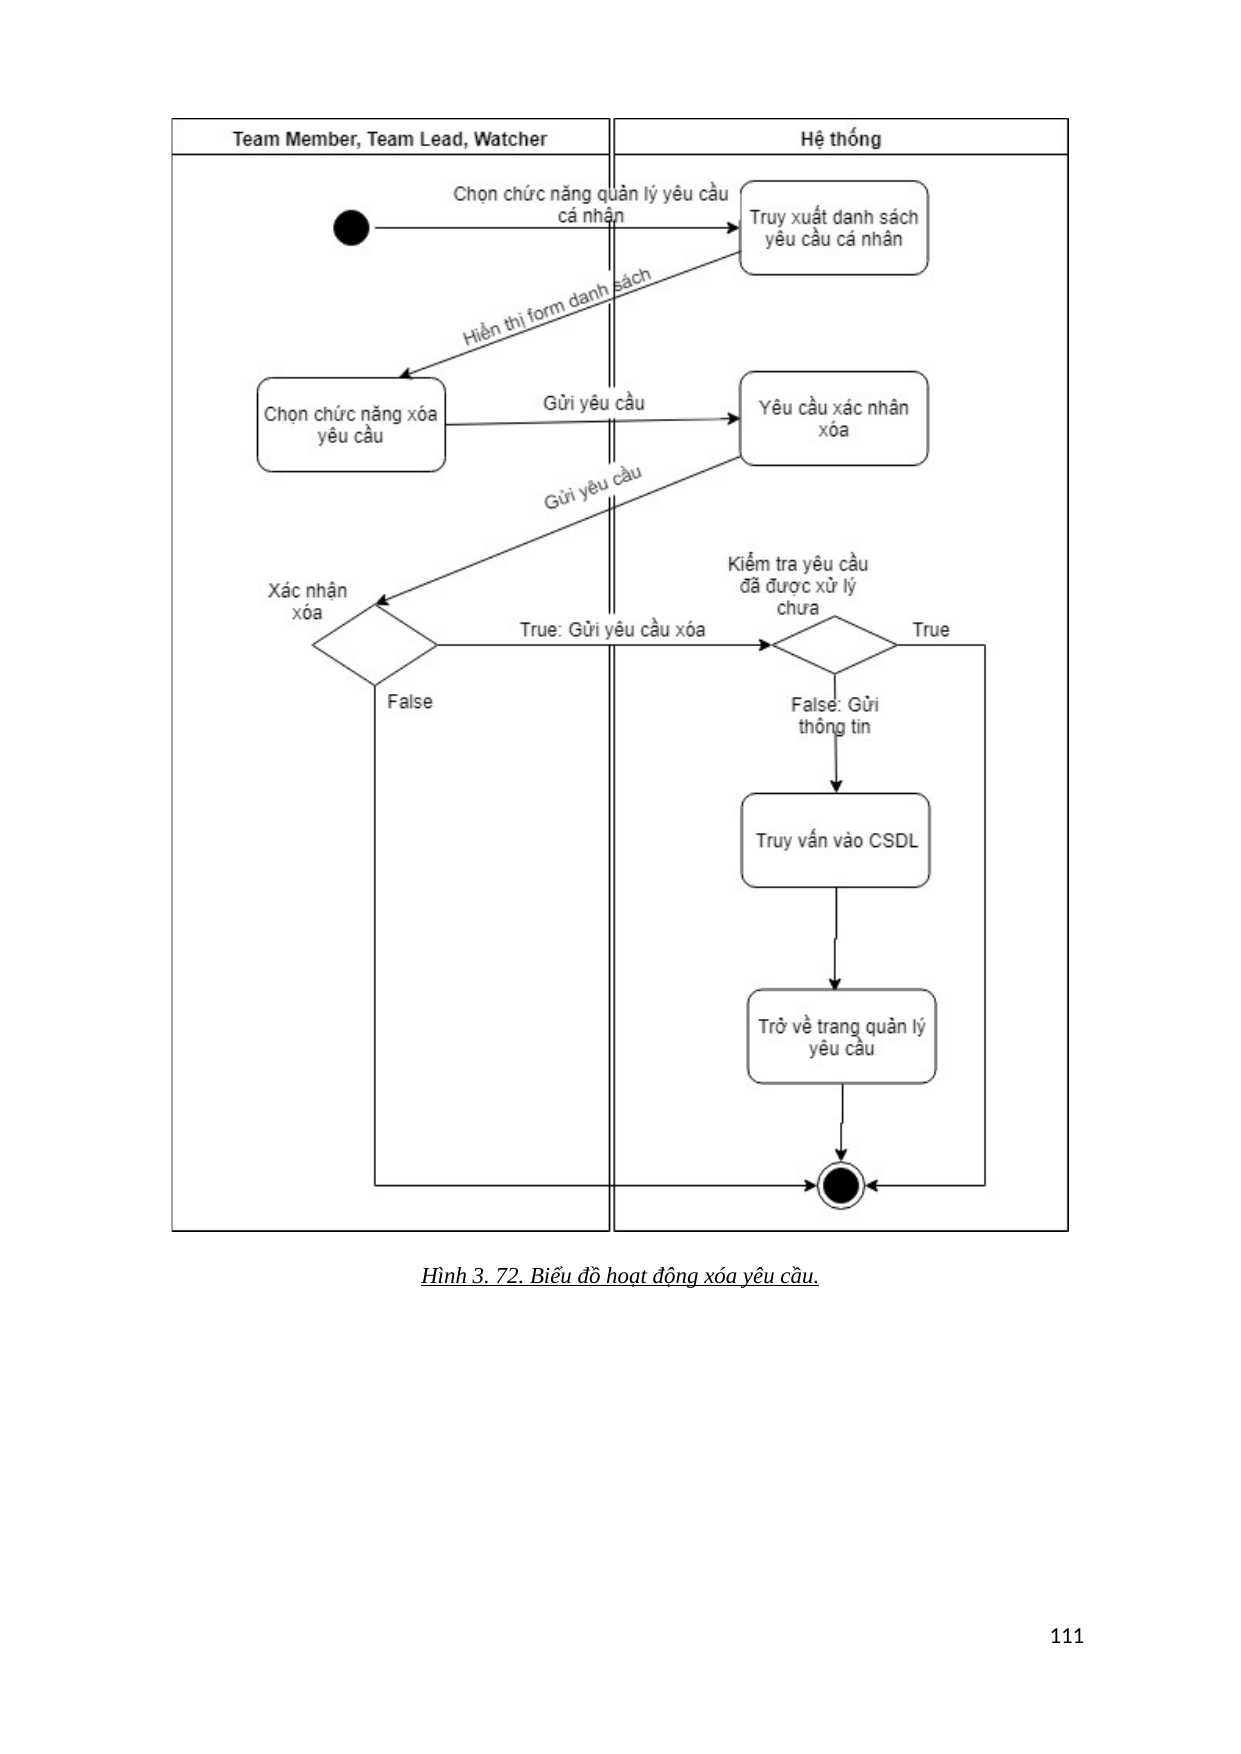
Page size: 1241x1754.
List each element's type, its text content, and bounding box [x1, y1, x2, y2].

picture [171, 118, 1069, 1232]
